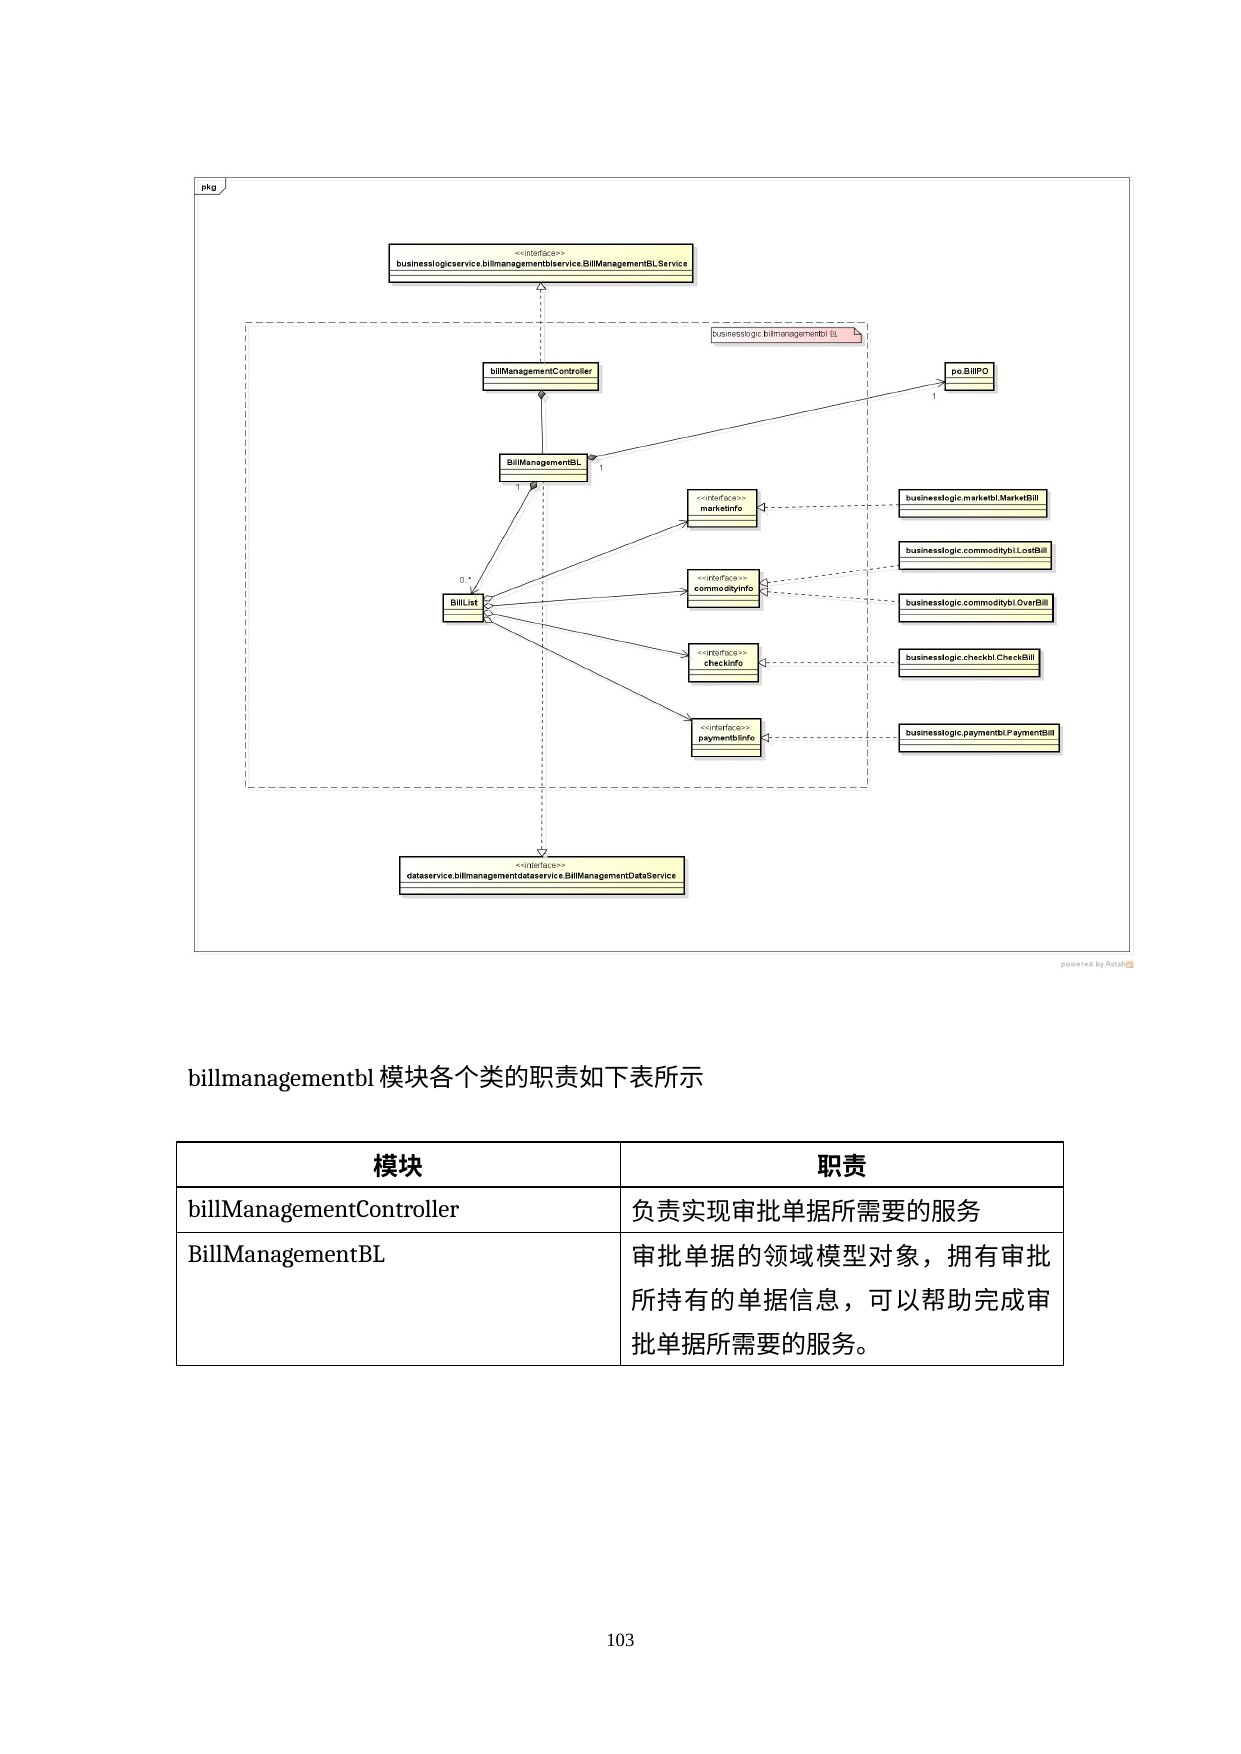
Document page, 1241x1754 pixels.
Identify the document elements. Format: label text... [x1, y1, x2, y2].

table_cell 负责实现审批单据所需要的服务 [621, 1188, 1063, 1232]
table_cell billManagementController [177, 1188, 620, 1232]
table_header 职责 [621, 1143, 1063, 1186]
picture [187, 171, 1136, 970]
table_header 模块 [177, 1143, 620, 1186]
table_cell 审批单据的领域模型对象，拥有审批所持有的单据信息，可以帮助完成审批单据所需要的服务。 [621, 1233, 1063, 1365]
table_cell BillManagementBL [177, 1233, 620, 1365]
text billmanagementbl模块各个类的职责如下表所示 [187, 1053, 1053, 1097]
